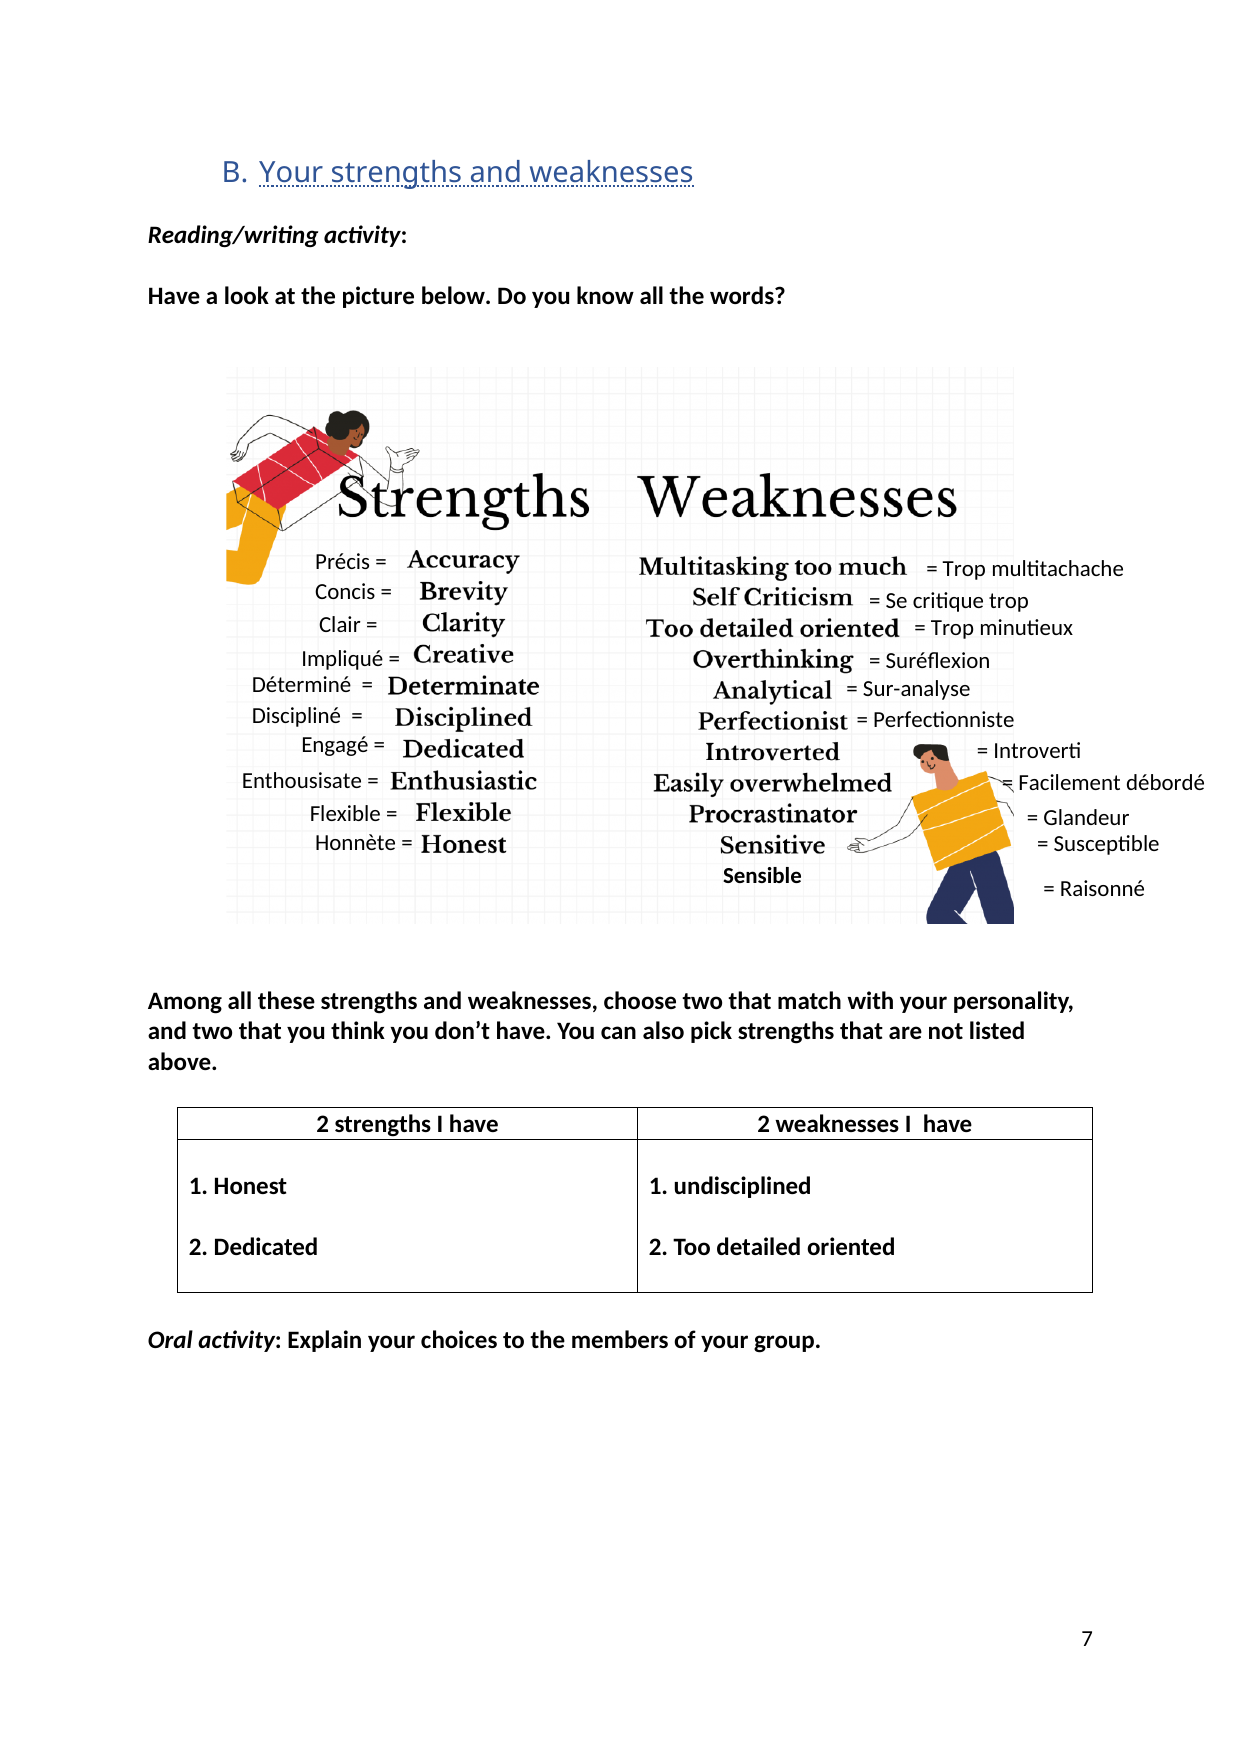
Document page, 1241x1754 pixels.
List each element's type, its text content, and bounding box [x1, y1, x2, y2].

subtitle Your strengths and weaknesses [221, 152, 1093, 191]
table_cell 1. undisciplined 2. Too detailed oriented [638, 1140, 1092, 1292]
table_cell 1. Honest 2. Dedicated [178, 1140, 637, 1292]
picture [226, 367, 1014, 924]
picture [1007, 598, 1013, 607]
text Among all these strengths and weaknesses, choose two that match with your personality, and two that you think you don’t have. You can also pick strengths that are not listed above. [148, 985, 1093, 1076]
text Oral activity: Explain your choices to the members of your group. [148, 1324, 1093, 1354]
text Have a look at the picture below. Do you know all the words? [148, 281, 1093, 311]
table_header 2 weaknesses I have [638, 1108, 1092, 1138]
table_header 2 strengths I have [178, 1108, 637, 1138]
text Reading/writing activity: [148, 219, 1093, 250]
